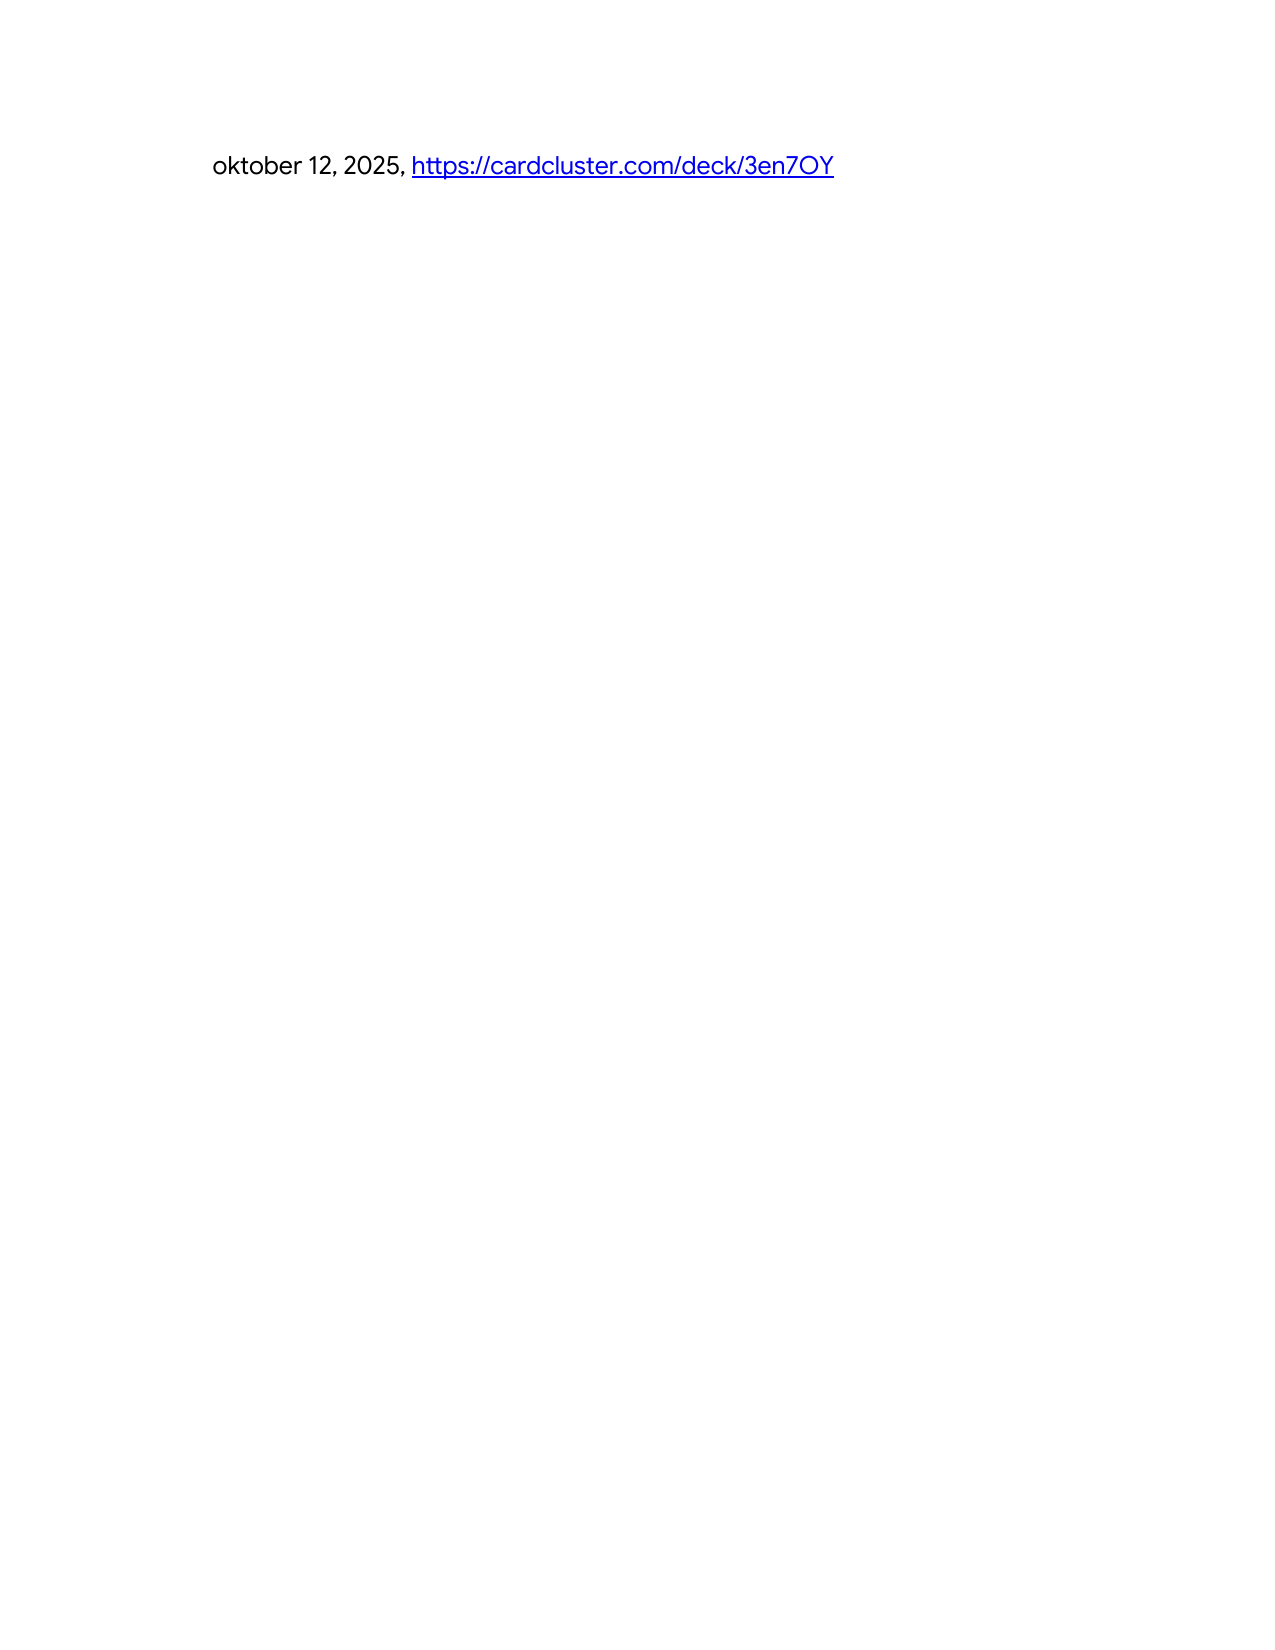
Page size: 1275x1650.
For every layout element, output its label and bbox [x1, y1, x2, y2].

list [175, 150, 1125, 181]
